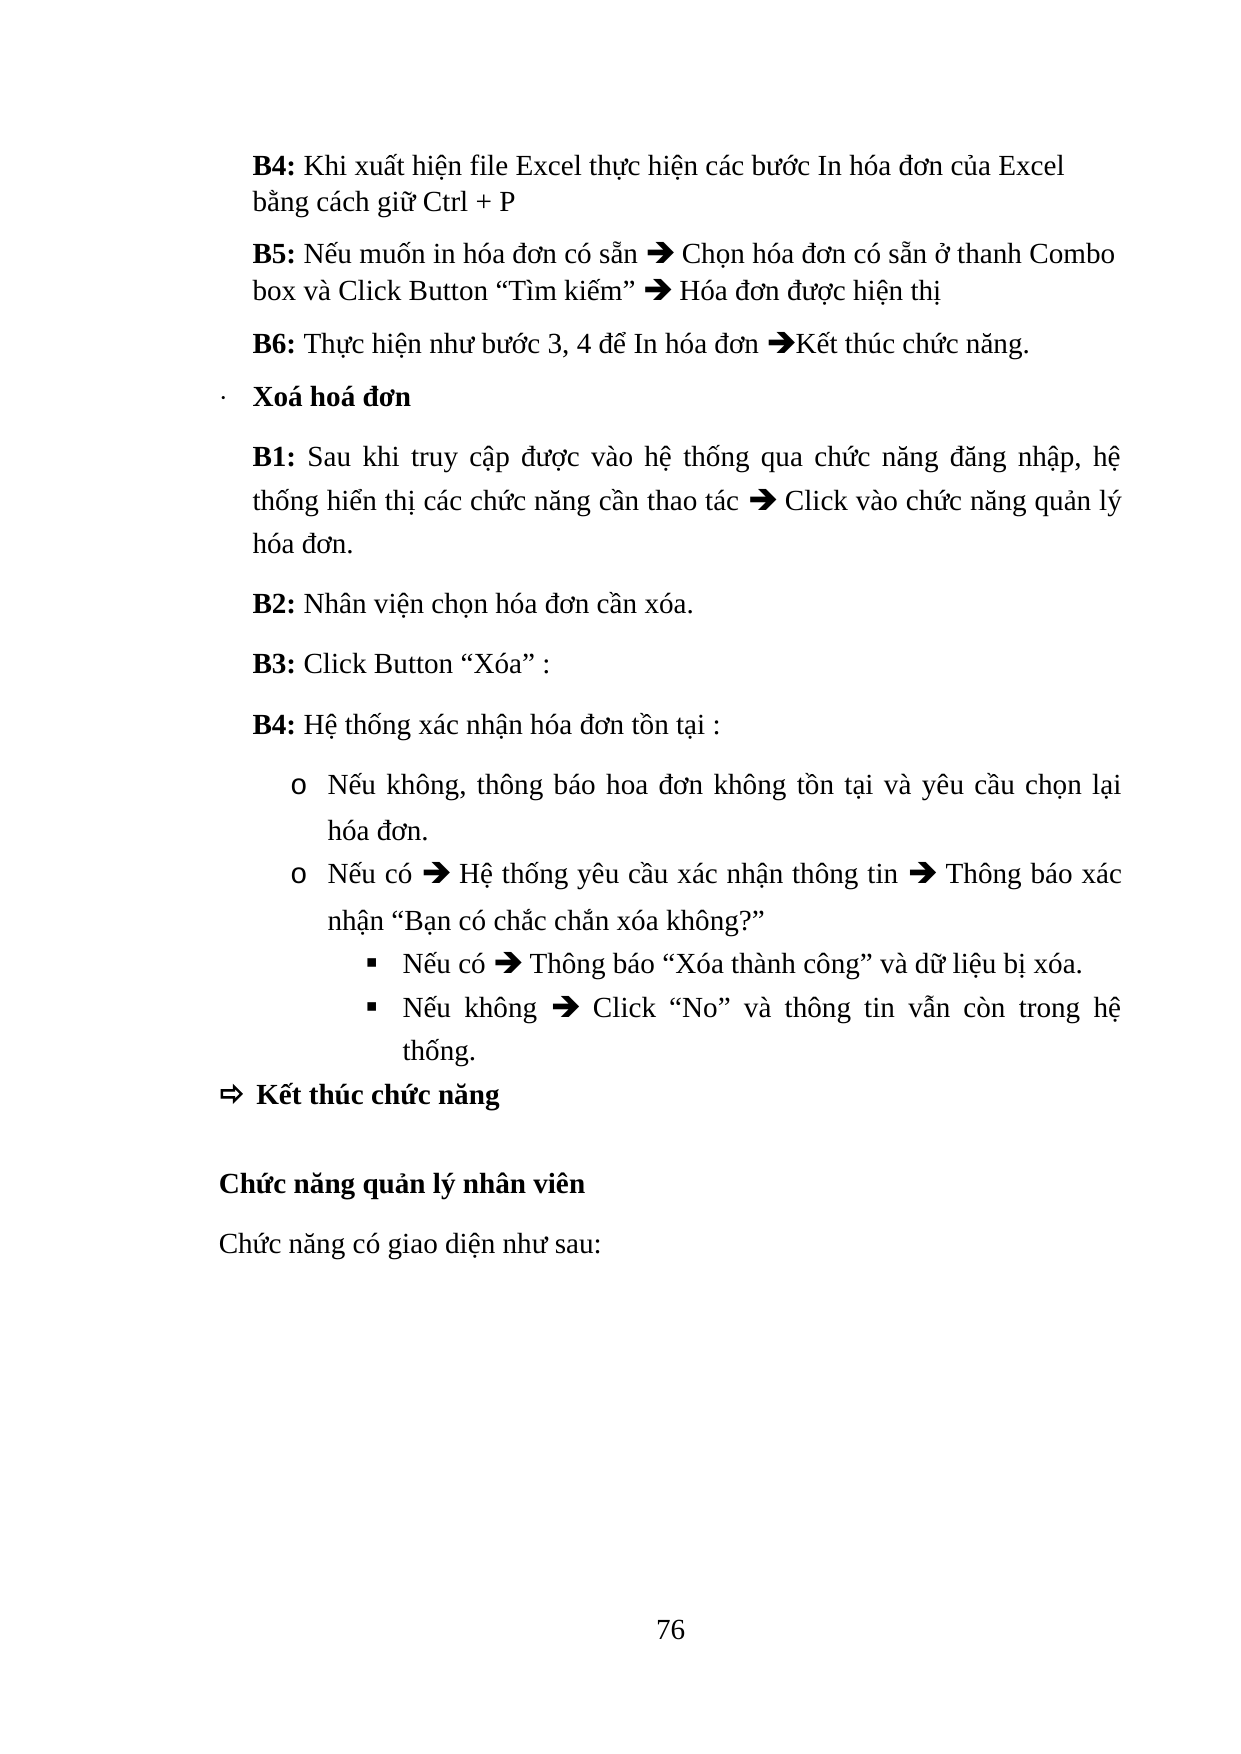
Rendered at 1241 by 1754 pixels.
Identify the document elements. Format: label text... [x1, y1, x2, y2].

list Nếu có Thông báo “Xóa thành công” và dữ liệu bị xóa. [365, 946, 1122, 980]
text B6: Thực hiện như bước 3, 4 để In hóa đơn Kết thúc chức năng. [252, 326, 1122, 359]
text B2: Nhân viện chọn hóa đơn cần xóa. [252, 586, 1122, 620]
text Chức năng có giao diện như sau: [177, 1226, 1122, 1260]
text B4: Khi xuất hiện file Excel thực hiện các bước In hóa đơn của Excel bằng cách giữ Ctrl + P [252, 148, 1122, 217]
text B1: Sau khi truy cập được vào hệ thống qua chức năng đăng nhập, hệ thống hiển thị các chức năng cần thao tác Click vào chức năng quản lý hóa đơn. [252, 439, 1122, 560]
text B3: Click Button “Xóa” : [252, 647, 1122, 680]
list Kết thúc chức năng [218, 1077, 1122, 1111]
list Nếu có Hệ thống yêu cầu xác nhận thông tin Thông báo xác nhận “Bạn có chắc chắn xóa không?” [290, 857, 1122, 936]
list Xoá hoá đơn [215, 379, 1122, 412]
list Nếu không, thông báo hoa đơn không tồn tại và yêu cầu chọn lại hóa đơn. [290, 767, 1122, 847]
text B4: Hệ thống xác nhận hóa đơn tồn tại : [252, 707, 1122, 740]
text B5: Nếu muốn in hóa đơn có sẵn Chọn hóa đơn có sẵn ở thanh Combo box và Click Button “Tìm kiếm” Hóa đơn được hiện thị [252, 237, 1122, 307]
list Nếu không Click “No” và thông tin vẫn còn trong hệ thống. [365, 990, 1122, 1067]
text Chức năng quản lý nhân viên [177, 1166, 1122, 1200]
